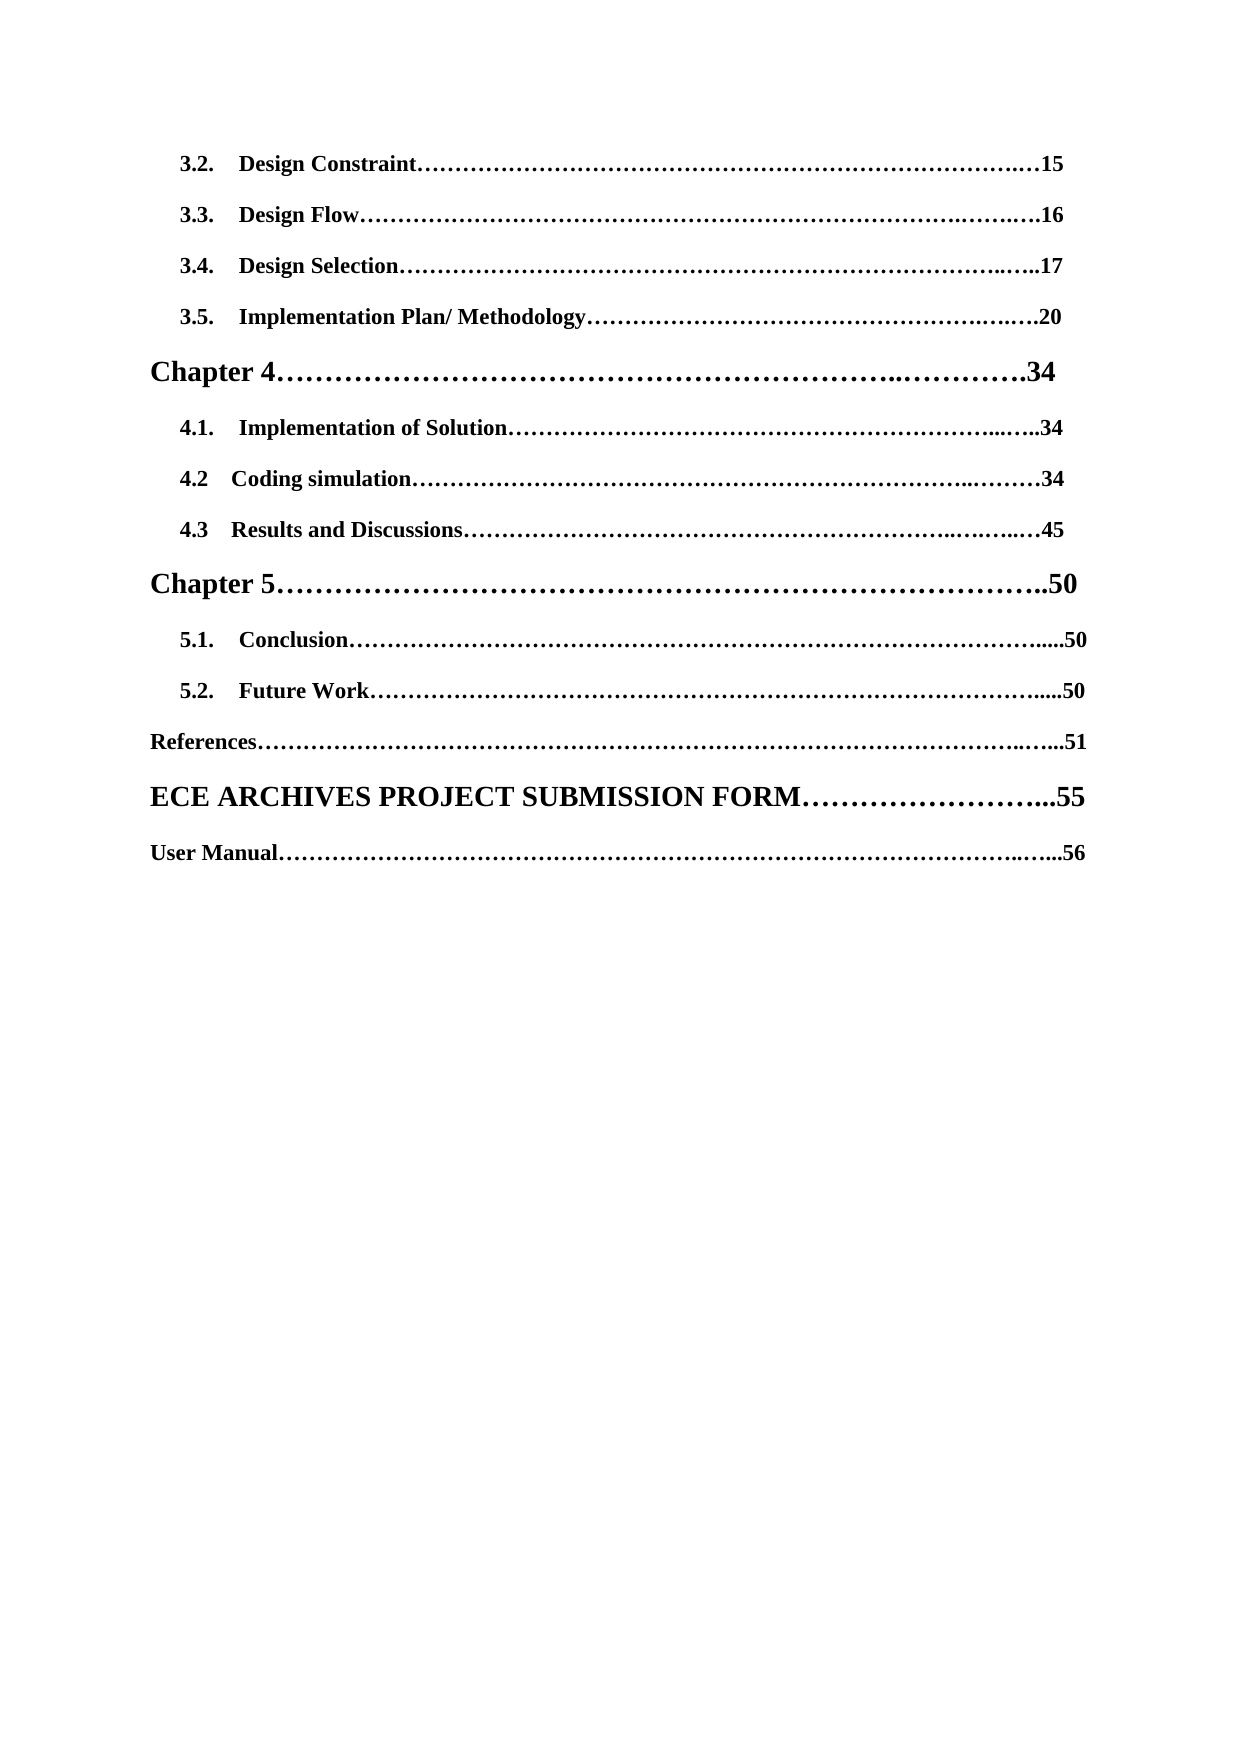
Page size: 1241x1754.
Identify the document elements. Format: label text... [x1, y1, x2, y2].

text 3.5. Implementation Plan/ Methodology…………………………………………….….….20 [179, 303, 1090, 329]
text 5.2. Future Work…………………………………………………………………………….....50 [179, 677, 1090, 703]
text ECE ARCHIVES PROJECT SUBMISSION FORM……………………...55 [150, 779, 1090, 813]
text References………………………………………………………………………………………..…...51 [150, 728, 1090, 754]
text 4.3 Results and Discussions………………………………………………………..….…..…45 [179, 516, 1090, 542]
text 3.2. Design Constraint…………………………………………………………………….…15 [179, 150, 1090, 176]
text Chapter 5……………………………………………………………………..50 [150, 567, 1090, 600]
text 3.4. Design Selection……………………………………………………………………..…..17 [179, 252, 1090, 278]
text 4.1. Implementation of Solution………………………………………………………...…..34 [179, 413, 1090, 440]
text 3.3. Design Flow…………………………………………………………………….…….….16 [179, 201, 1090, 227]
text Chapter 4………………………………………………………..………….34 [150, 354, 1090, 388]
text 4.2 Coding simulation………………………………………………………………..………34 [179, 464, 1090, 491]
text User Manual……………………………………………………………………………………..…...56 [150, 838, 1090, 865]
text 5.1. Conclusion……………………………………………………………………………….....50 [179, 626, 1090, 652]
